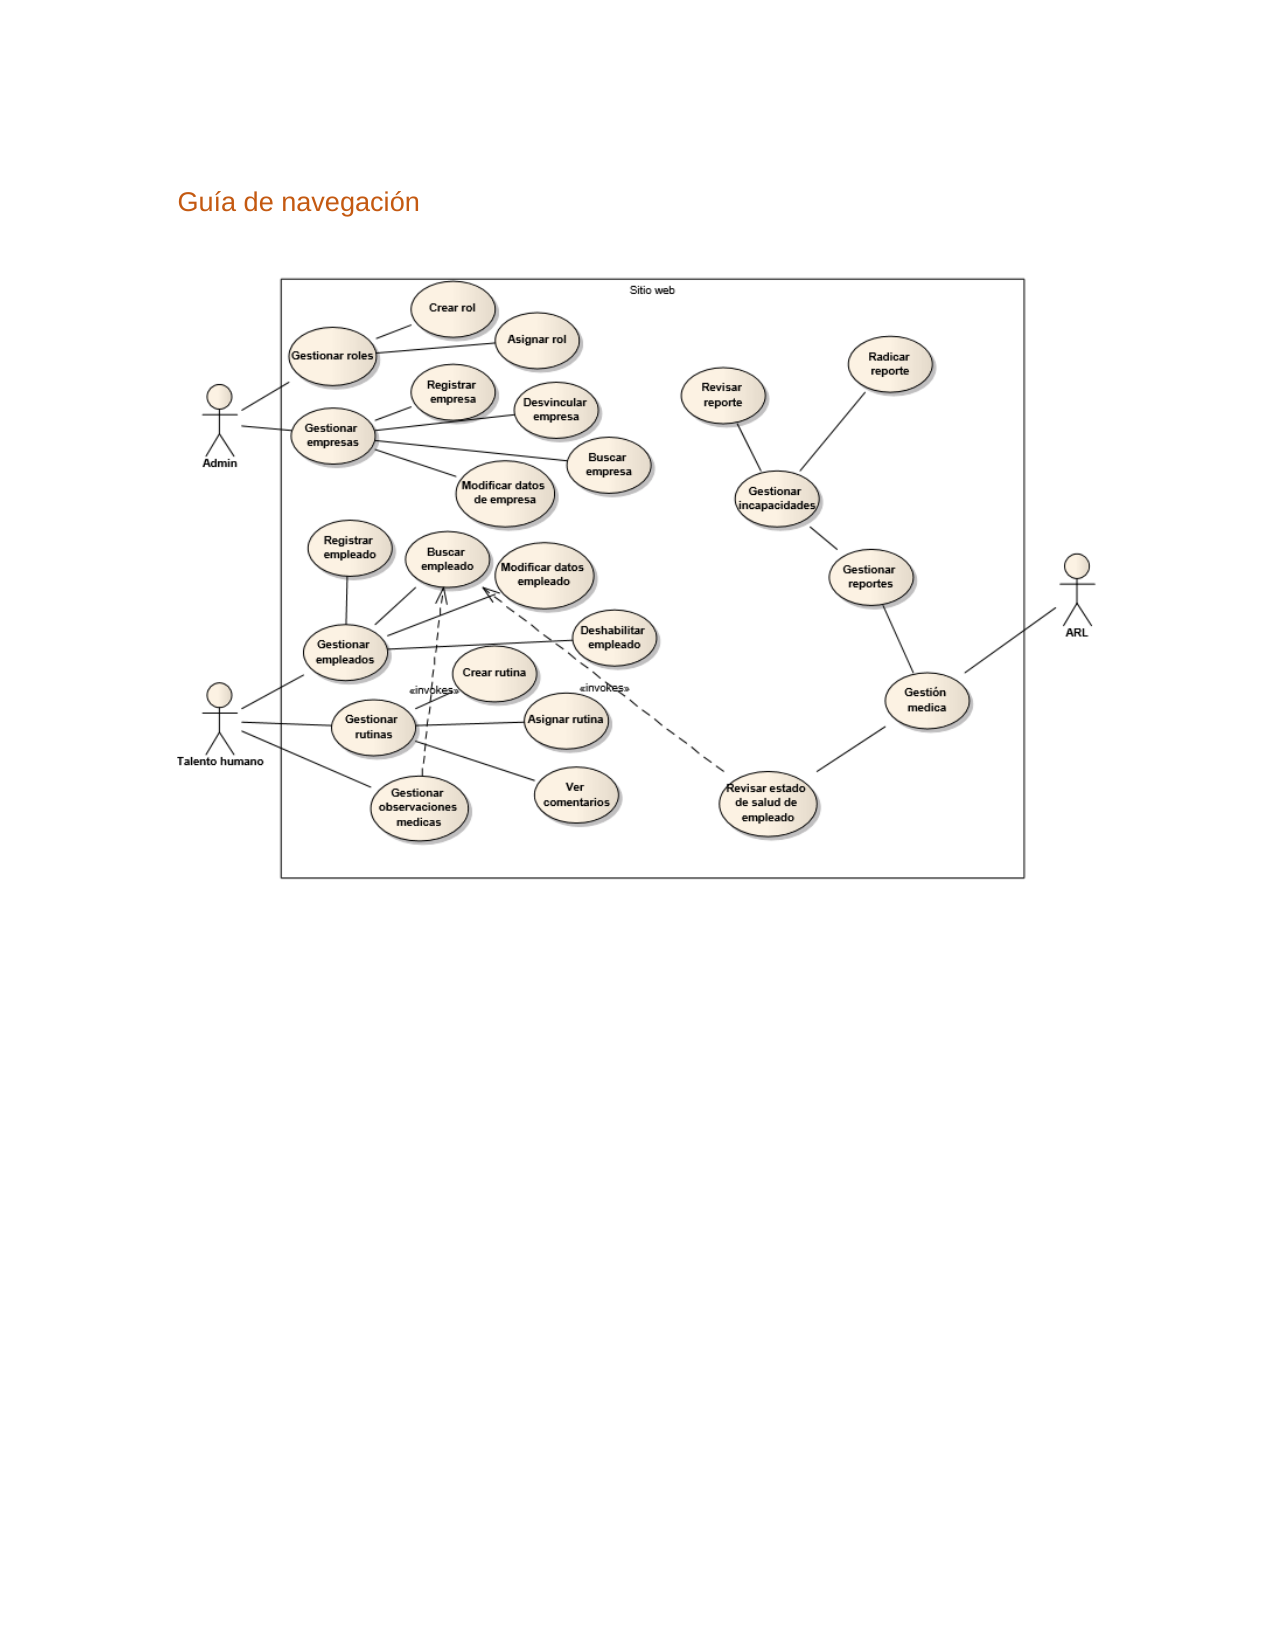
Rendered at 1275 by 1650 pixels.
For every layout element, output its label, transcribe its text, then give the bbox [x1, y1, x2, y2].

subtitle Guía de navegación [177, 186, 1098, 217]
picture [177, 267, 1098, 895]
